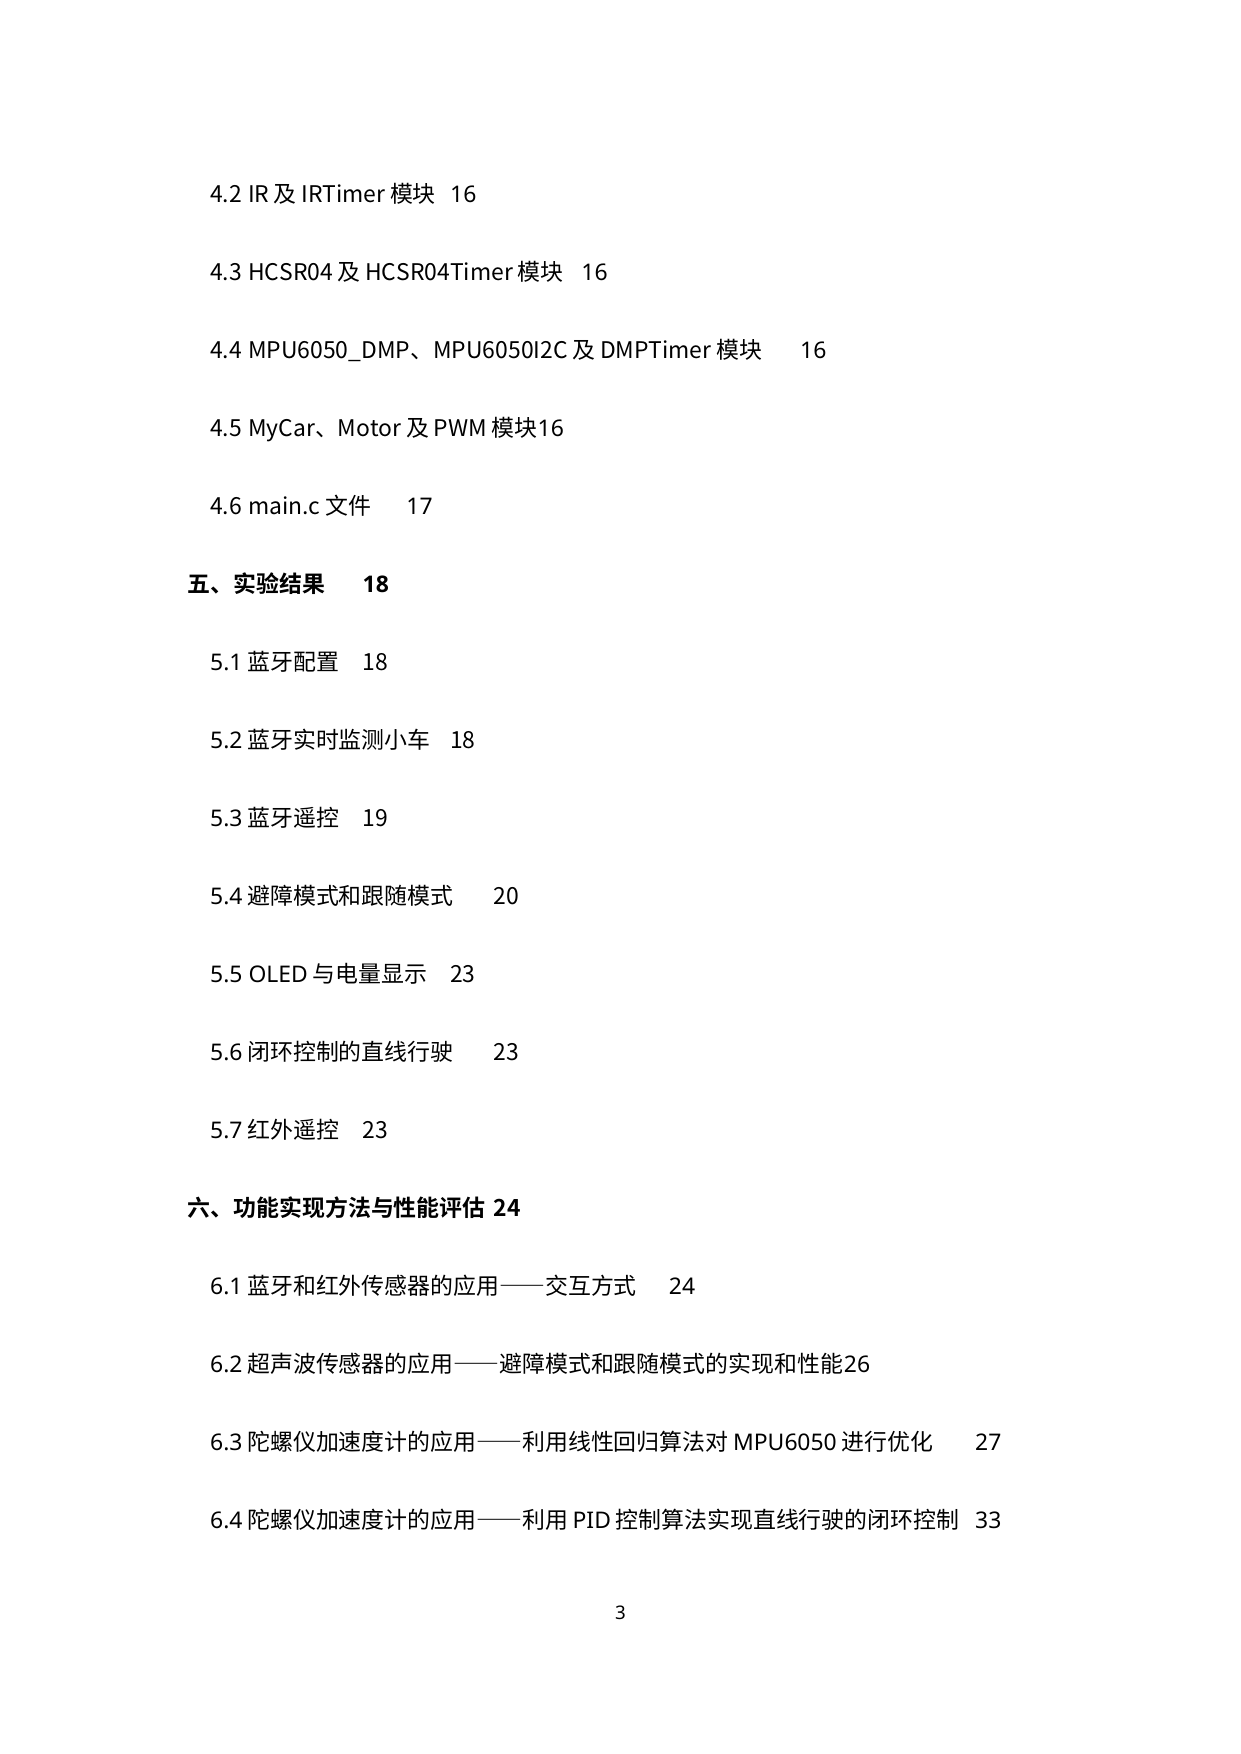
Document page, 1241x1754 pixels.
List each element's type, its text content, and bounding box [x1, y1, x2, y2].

text 五、实验结果 17 [187, 550, 1053, 615]
text 5.1蓝牙配置 17 [210, 628, 1053, 693]
text 5.4避障模式和跟随模式 19 [210, 862, 1053, 927]
text 4.6 main.c文件 16 [210, 472, 1053, 537]
text 6.1蓝牙和红外传感器的应用——交互方式 22 [210, 1252, 1053, 1317]
text 4.2 IR及IRTimer模块 15 [210, 160, 1053, 225]
text 6.2超声波传感器的应用——避障模式和跟随模式的实现和性能 24 [210, 1330, 1053, 1395]
text 6.4陀螺仪加速度计的应用——利用PID控制算法实现直线行驶的闭环控制 29 [210, 1486, 1053, 1551]
text 5.5 OLED与电量显示 21 [210, 940, 1053, 1005]
text 5.2蓝牙实时监测小车 17 [210, 706, 1053, 771]
text 4.3 HCSR04及HCSR04Timer模块 15 [210, 238, 1053, 303]
text 5.7红外遥控 21 [210, 1096, 1053, 1161]
text 六、功能实现方法与性能评估 22 [187, 1174, 1053, 1239]
text 5.3蓝牙遥控 18 [210, 784, 1053, 849]
text 5.6闭环控制的直线行驶 21 [210, 1018, 1053, 1083]
text 6.3陀螺仪加速度计的应用——利用线性回归算法对MPU6050进行优化 25 [210, 1408, 1053, 1473]
text 4.5 MyCar、Motor及PWM模块 15 [210, 394, 1053, 459]
text 4.4 MPU6050_DMP、MPU6050I2C及DMPTimer模块 15 [210, 316, 1053, 381]
